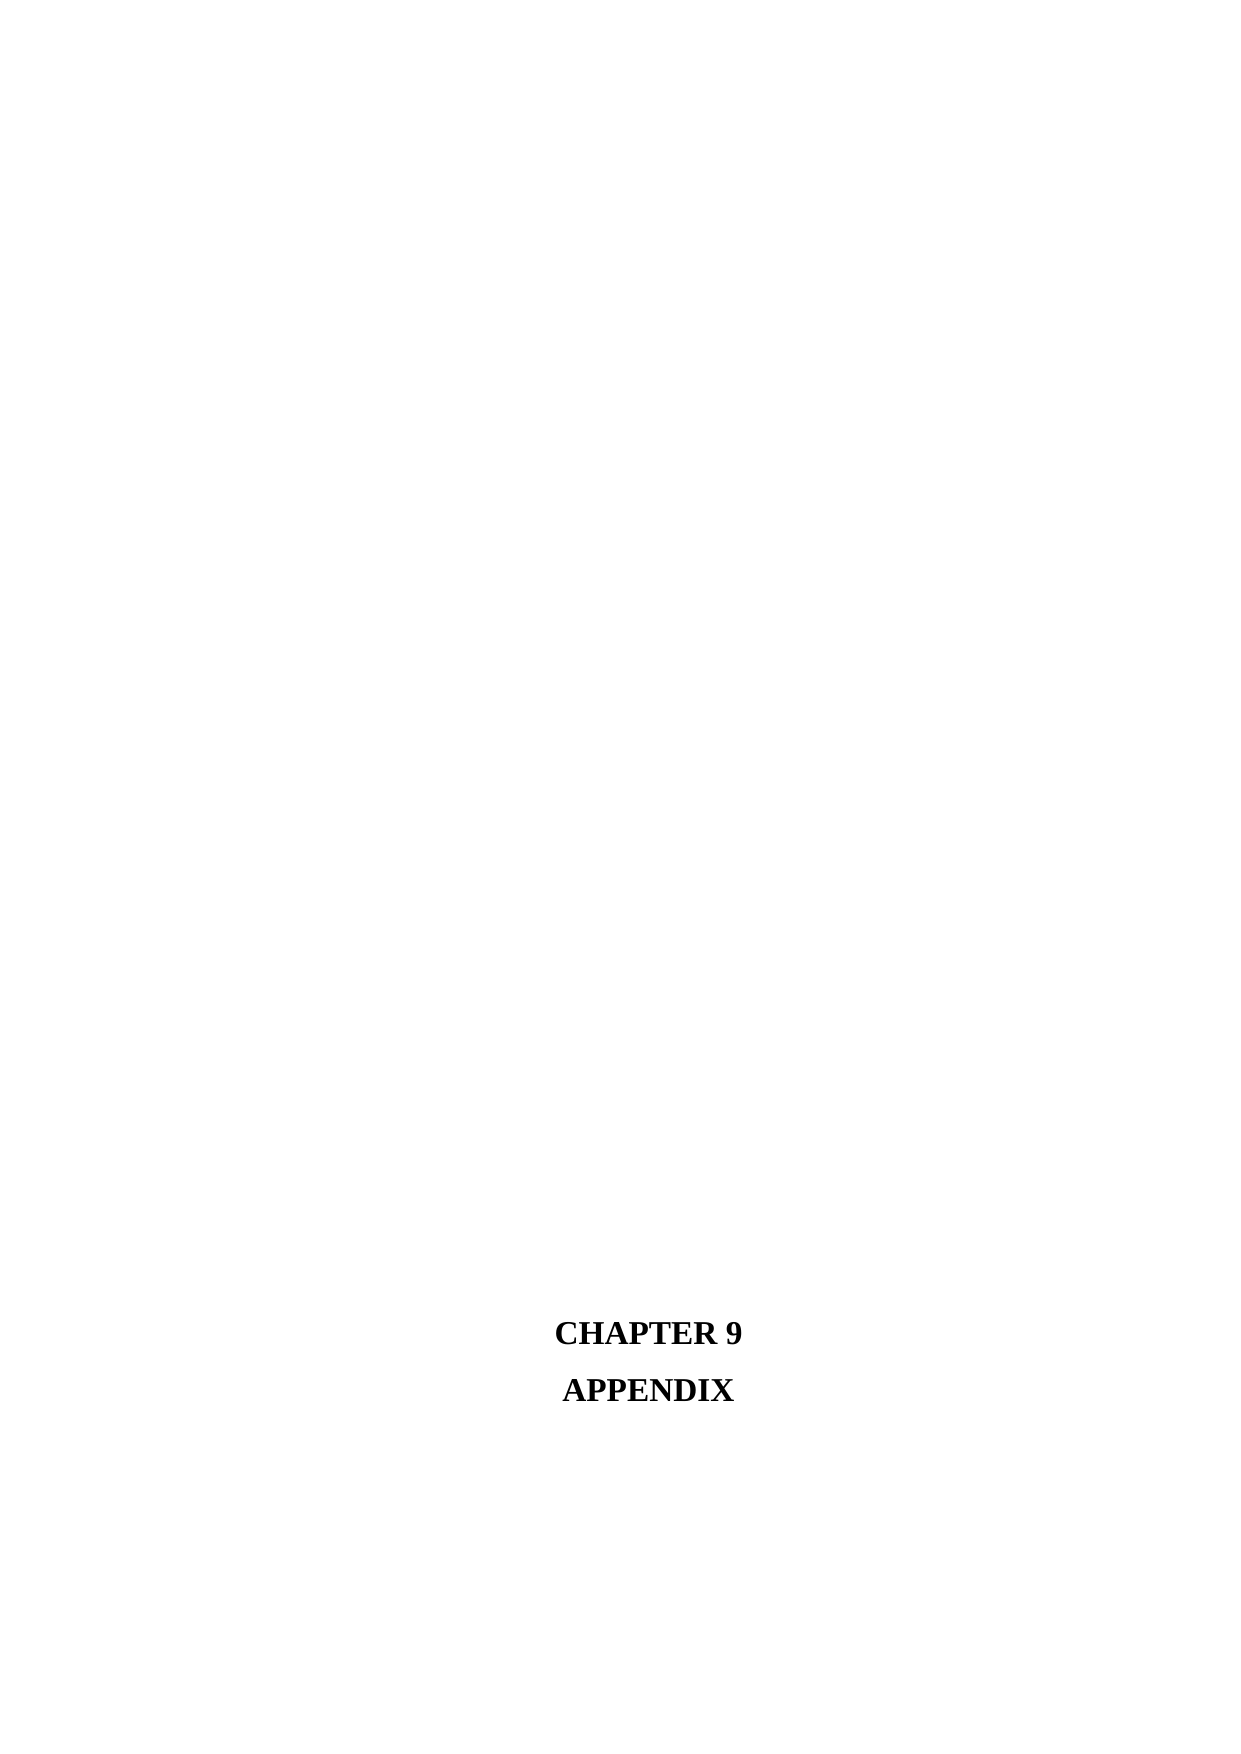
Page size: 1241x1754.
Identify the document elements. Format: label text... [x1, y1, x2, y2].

subtitle CHAPTER 9 [169, 1313, 1128, 1351]
subtitle APPENDIX [169, 1371, 1128, 1409]
